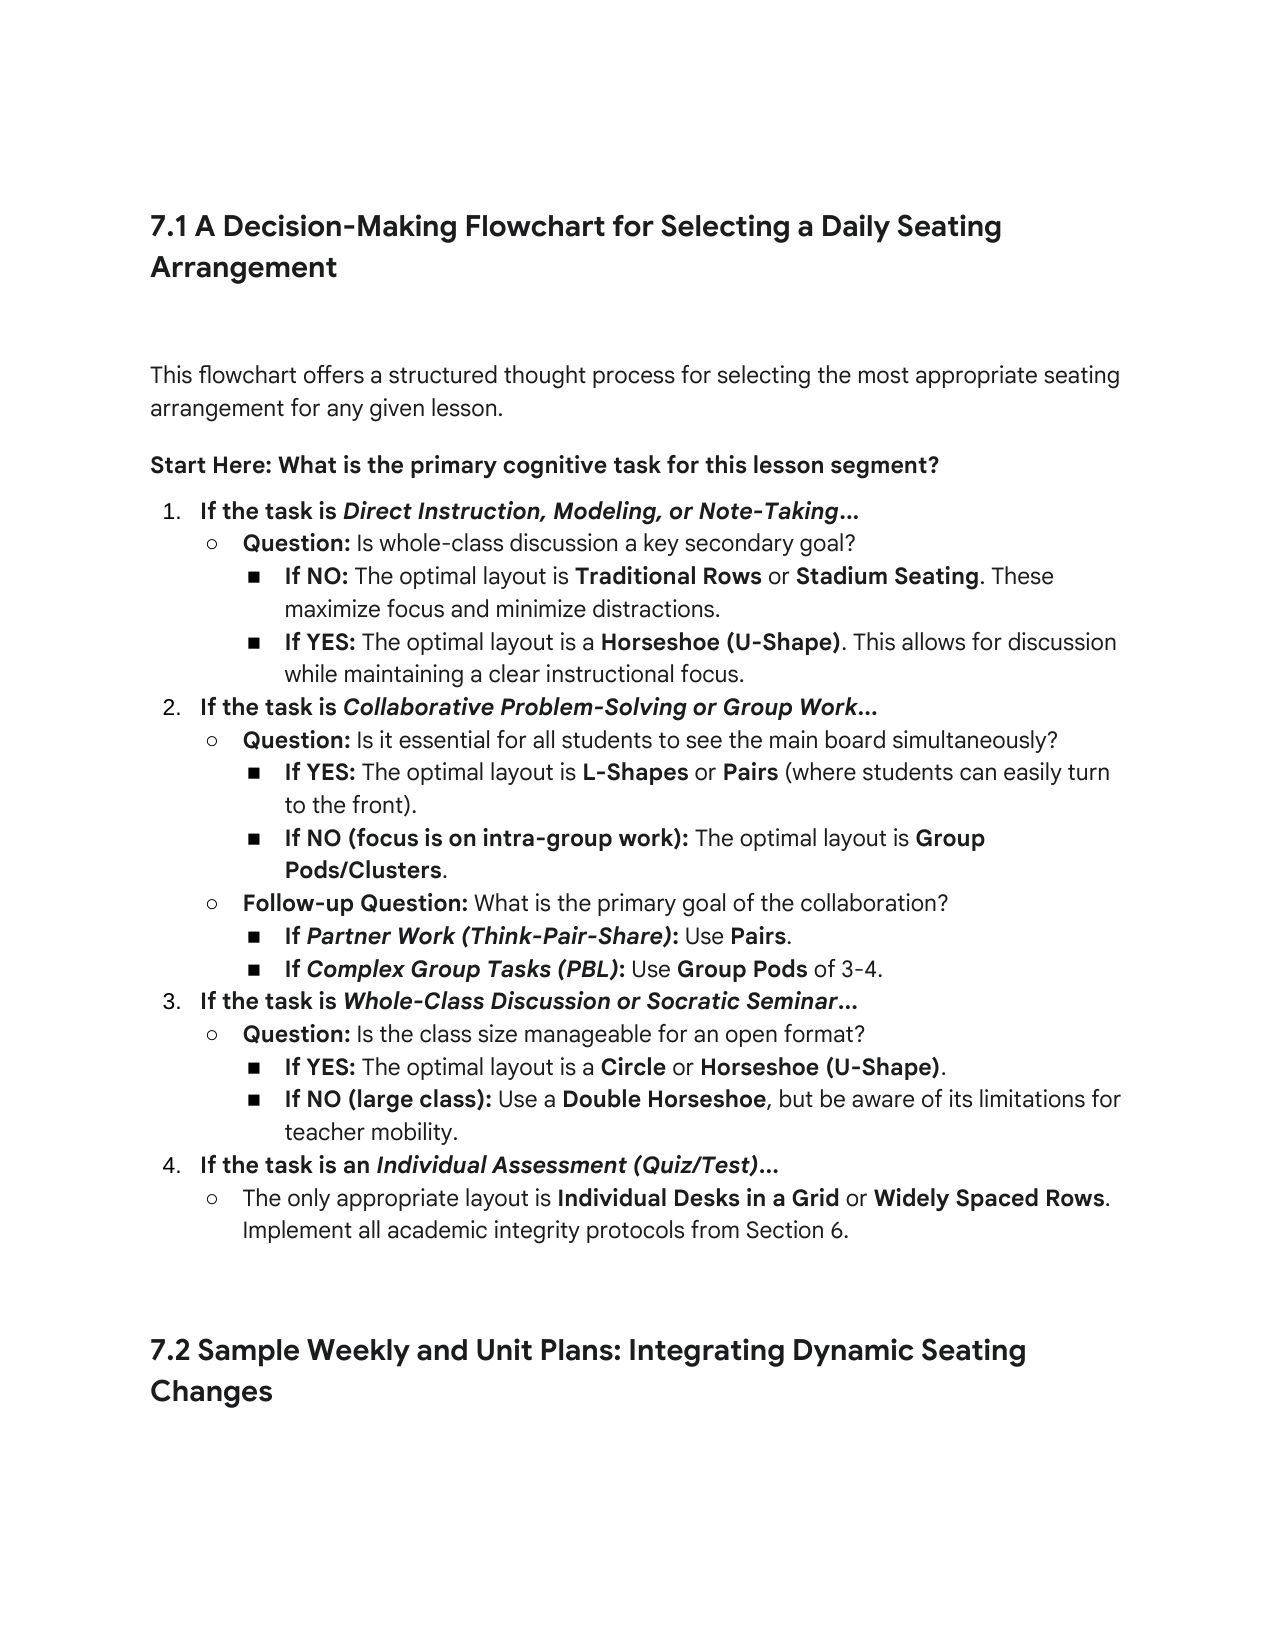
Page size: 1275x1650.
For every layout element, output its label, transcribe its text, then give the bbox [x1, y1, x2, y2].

list Question: Is the class size manageable for an open format? [205, 1020, 1125, 1049]
list If YES: The optimal layout is L-Shapes or Pairs (where students can easily turn to the front). [247, 758, 1125, 820]
list If the task is Whole-Class Discussion or Socratic Seminar... [162, 987, 1125, 1016]
list If NO (focus is on intra-group work): The optimal layout is Group Pods/Clusters. [247, 824, 1125, 885]
list The only appropriate layout is Individual Desks in a Grid or Widely Spaced Rows. Implement all academic integrity protocols from Section 6. [205, 1184, 1125, 1245]
list If NO (large class): Use a Double Horseshoe, but be aware of its limitations for teacher mobility. [247, 1086, 1125, 1147]
text This flowchart offers a structured thought process for selecting the most appropriate seating arrangement for any given lesson. [150, 361, 1125, 423]
list If Complex Group Tasks (PBL): Use Group Pods of 3-4. [247, 955, 1125, 983]
list If YES: The optimal layout is a Circle or Horseshoe (U-Shape). [247, 1053, 1125, 1082]
list If the task is Collaborative Problem-Solving or Group Work... [162, 693, 1125, 722]
text Start Here: What is the primary cognitive task for this lesson segment? [150, 452, 1125, 480]
list If the task is Direct Instruction, Modeling, or Note-Taking... [162, 497, 1125, 526]
subtitle 7.2 Sample Weekly and Unit Plans: Integrating Dynamic Seating Changes [150, 1332, 1125, 1410]
list If NO: The optimal layout is Traditional Rows or Stadium Seating. These maximize focus and minimize distractions. [247, 562, 1125, 624]
list Question: Is it essential for all students to see the main board simultaneously? [205, 726, 1125, 754]
list Follow-up Question: What is the primary goal of the collaboration? [205, 889, 1125, 918]
list If the task is an Individual Assessment (Quiz/Test)... [162, 1151, 1125, 1180]
list Question: Is whole-class discussion a key secondary goal? [205, 529, 1125, 558]
list If Partner Work (Think-Pair-Share): Use Pairs. [247, 922, 1125, 951]
list If YES: The optimal layout is a Horseshoe (U-Shape). This allows for discussion while maintaining a clear instructional focus. [247, 628, 1125, 689]
subtitle 7.1 A Decision-Making Flowchart for Selecting a Daily Seating Arrangement [150, 208, 1125, 286]
